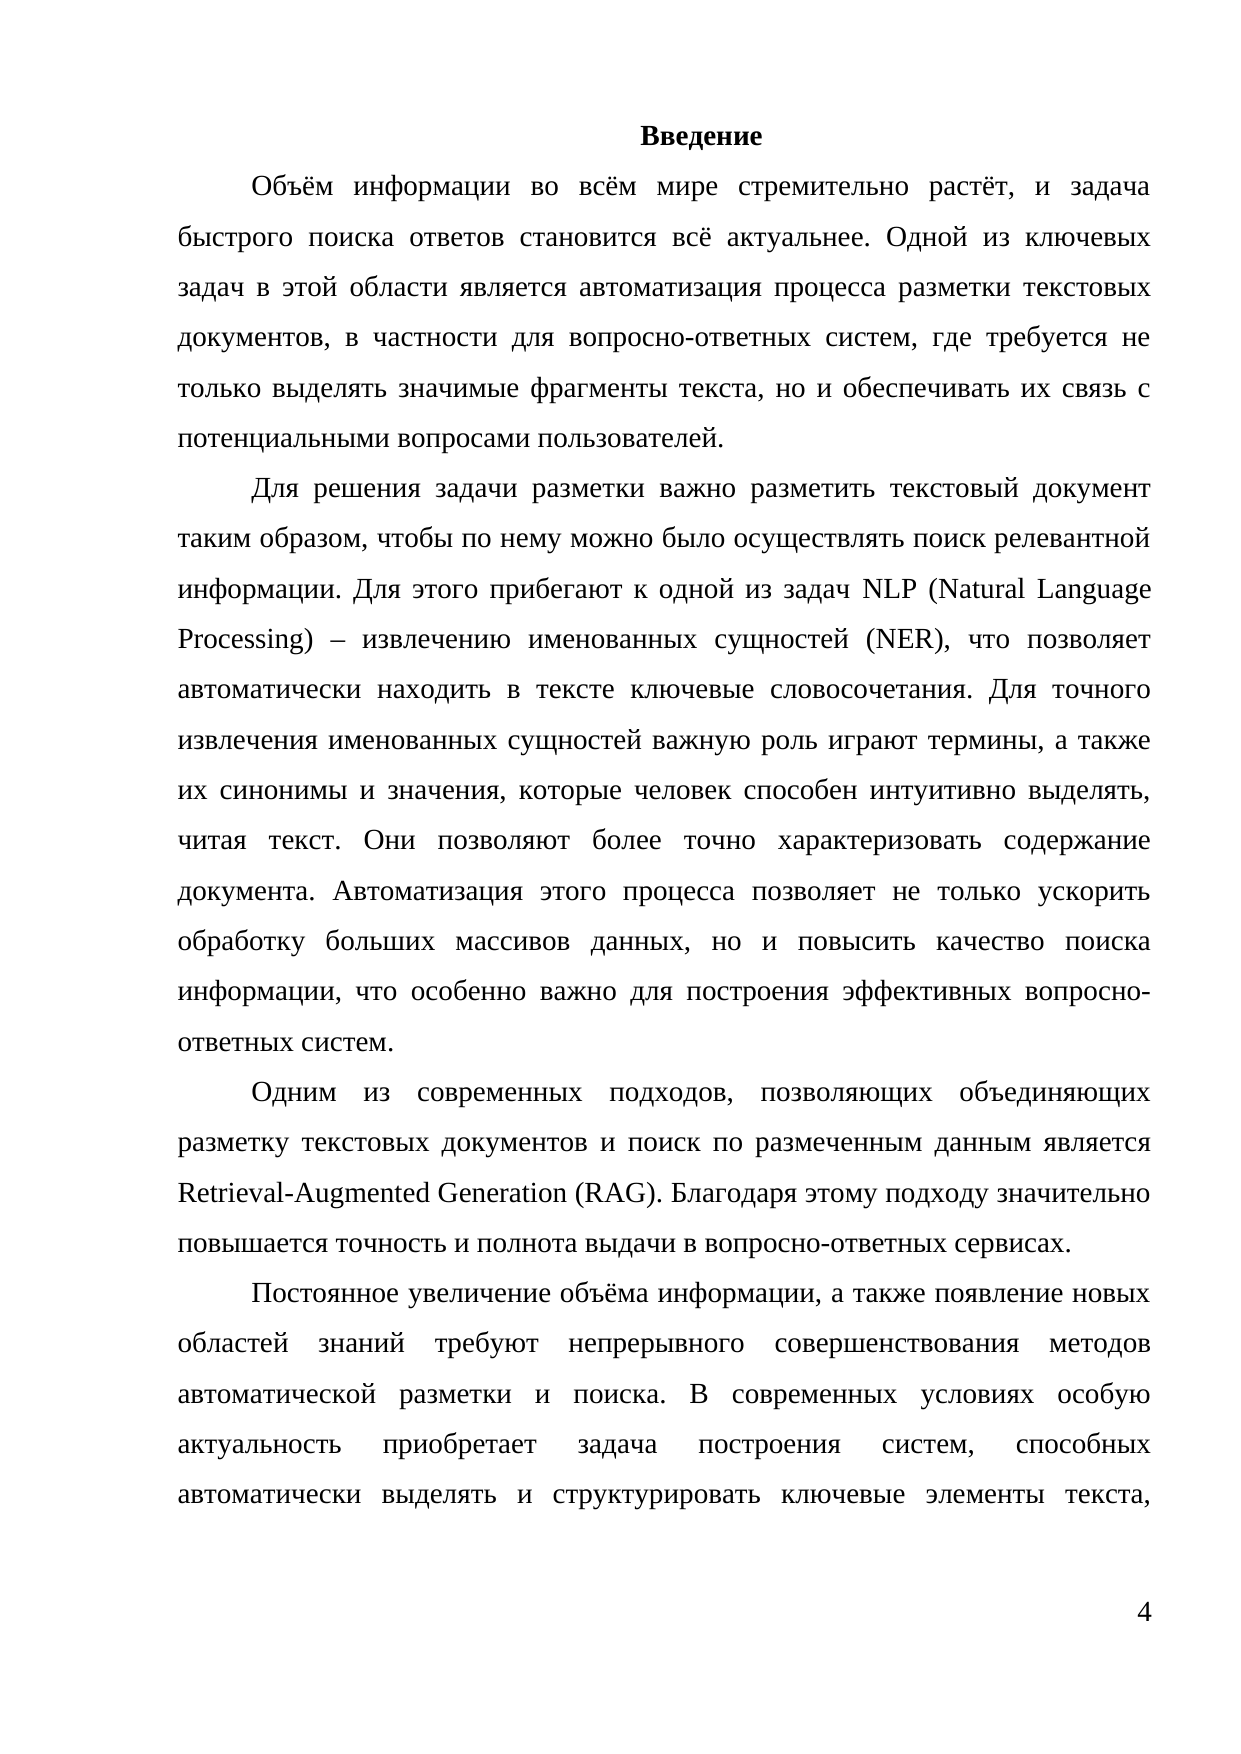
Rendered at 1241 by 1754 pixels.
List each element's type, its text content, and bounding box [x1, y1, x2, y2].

text Для решения задачи разметки важно разметить текстовый документ таким образом, чтобы по нему можно было осуществлять поиск релевантной информации. Для этого прибегают к одной из задач NLP (Natural Language Processing) – извлечению именованных сущностей (NER), что позволяет автоматически находить в тексте ключевые словосочетания. Для точного извлечения именованных сущностей важную роль играют термины, а также их синонимы и значения, которые человек способен интуитивно выделять, читая текст. Они позволяют более точно характеризовать содержание документа. Автоматизация этого процесса позволяет не только ускорить обработку больших массивов данных, но и повысить качество поиска информации, что особенно важно для построения эффективных вопросно-ответных систем. [177, 470, 1152, 1057]
text Объём информации во всём мире стремительно растёт, и задача быстрого поиска ответов становится всё актуальнее. Одной из ключевых задач в этой области является автоматизация процесса разметки текстовых документов, в частности для вопросно-ответных систем, где требуется не только выделять значимые фрагменты текста, но и обеспечивать их связь с потенциальными вопросами пользователей. [177, 168, 1152, 453]
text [177, 1275, 1152, 1510]
text Одним из современных подходов, позволяющих объединяющих разметку текстовых документов и поиск по размеченным данным является Retrieval-Augmented Generation (RAG). Благодаря этому подходу значительно повышается точность и полнота выдачи в вопросно-ответных сервисах. [177, 1074, 1152, 1258]
subtitle Введение [177, 118, 1152, 152]
